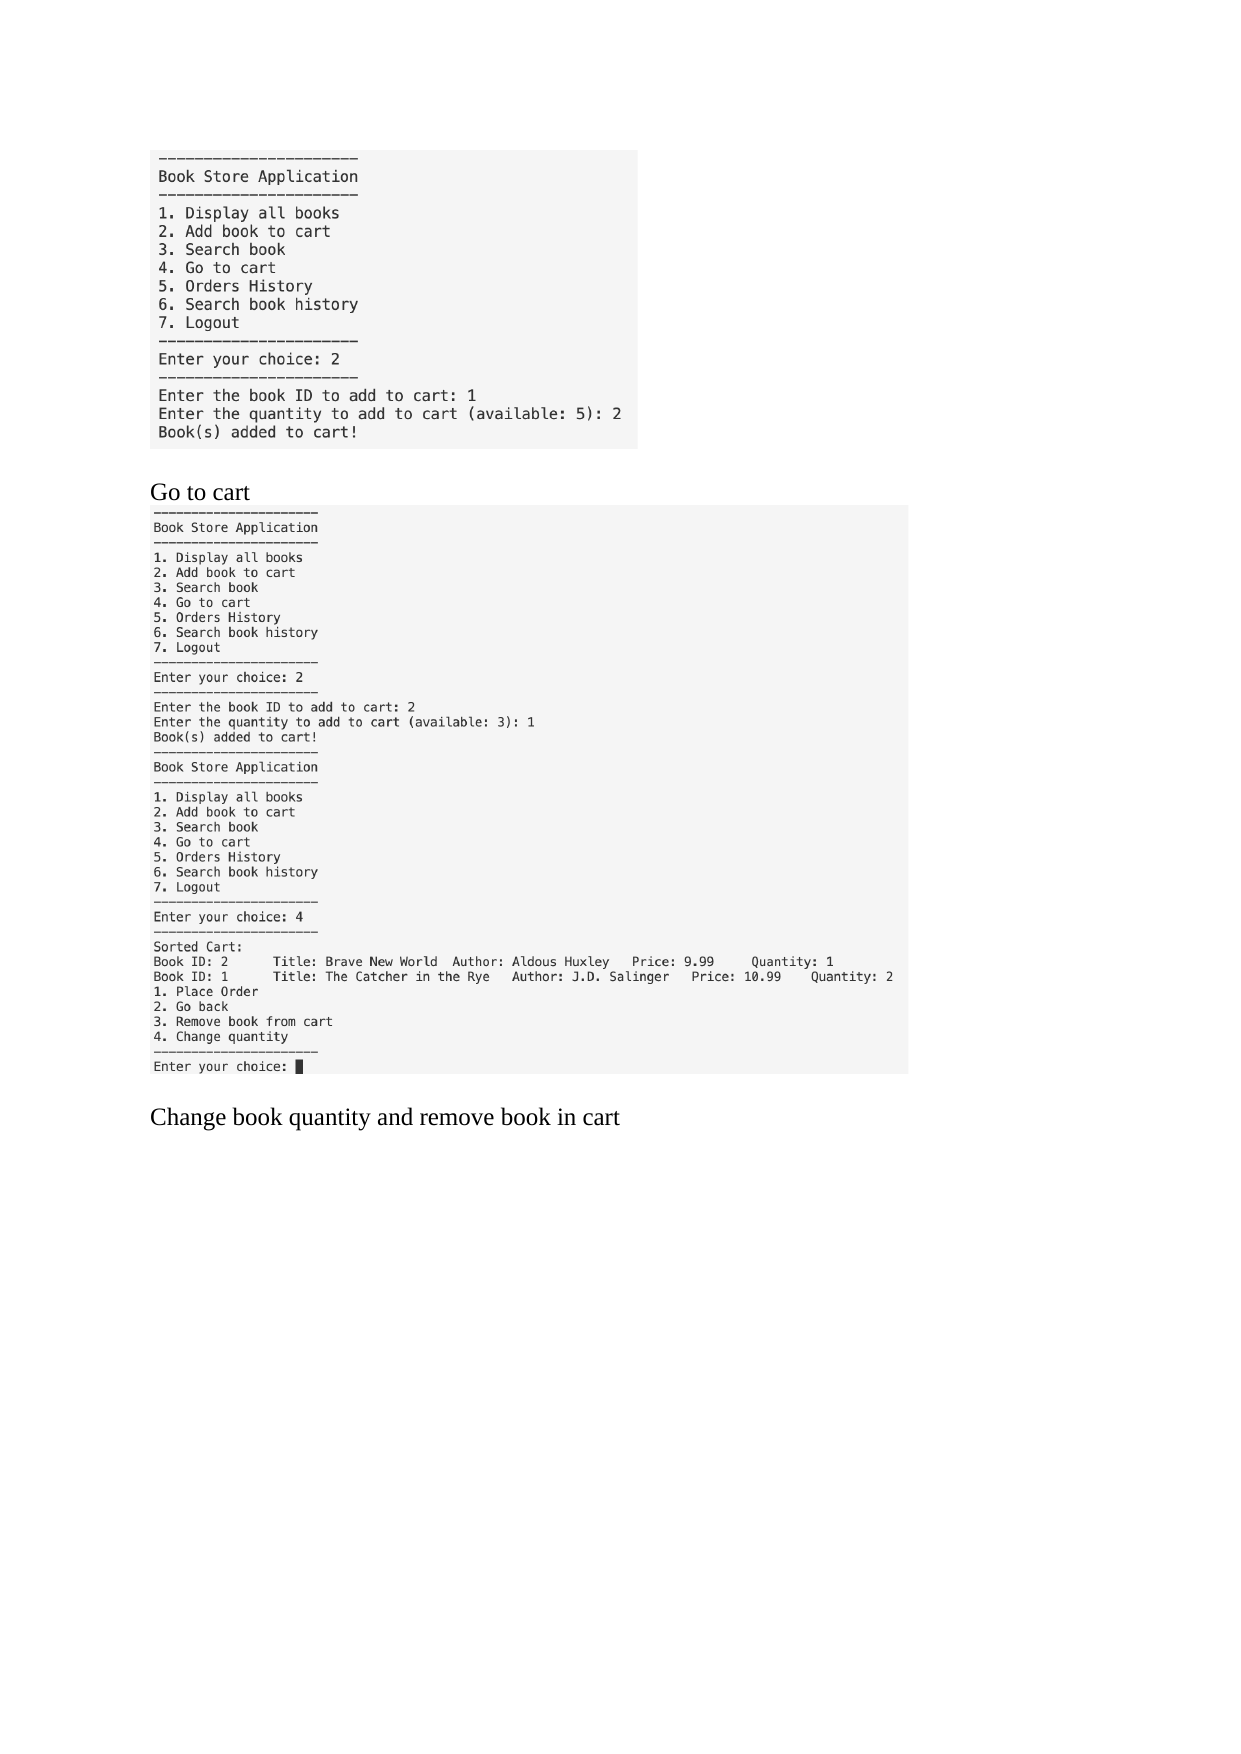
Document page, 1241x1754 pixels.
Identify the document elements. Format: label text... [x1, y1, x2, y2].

text Go to cart [150, 477, 1090, 506]
text Change book quantity and remove book in cart [150, 1102, 1090, 1131]
picture [150, 150, 638, 449]
picture [150, 505, 909, 1074]
